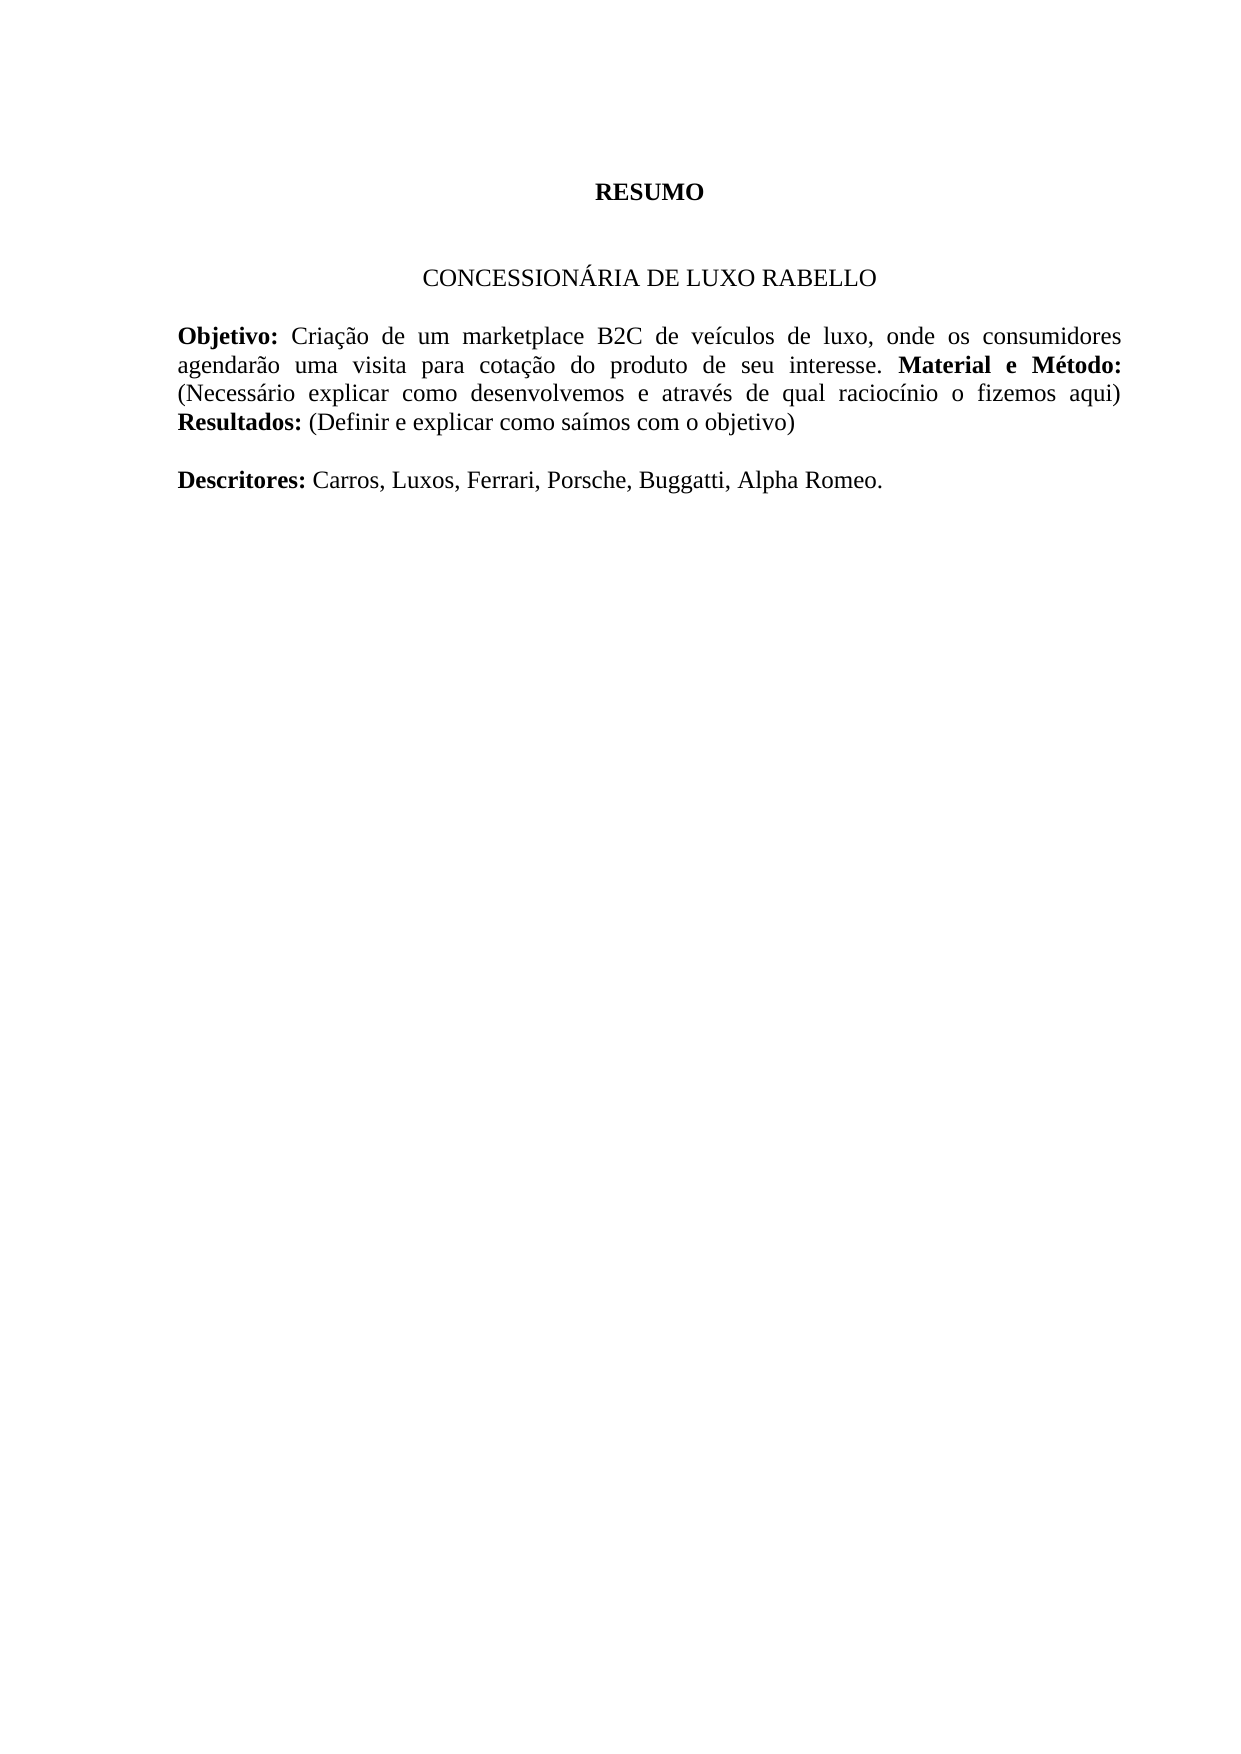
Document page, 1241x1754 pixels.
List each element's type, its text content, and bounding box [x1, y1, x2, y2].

title Resumo [177, 177, 1122, 206]
text Descritores: Carros, Luxos, Ferrari, Porsche, Buggatti, Alpha Romeo. [177, 465, 1122, 493]
text CONCESSIONÁRIA DE LUXO RABELLO [177, 263, 1122, 292]
text Objetivo: Criação de um marketplace B2C de veículos de luxo, onde os consumidores agendarão uma visita para cotação do produto de seu interesse. Material e Método: (Necessário explicar como desenvolvemos e através de qual raciocínio o fizemos aqui) Resultados: (Definir e explicar como saímos com o objetivo) [177, 321, 1122, 436]
